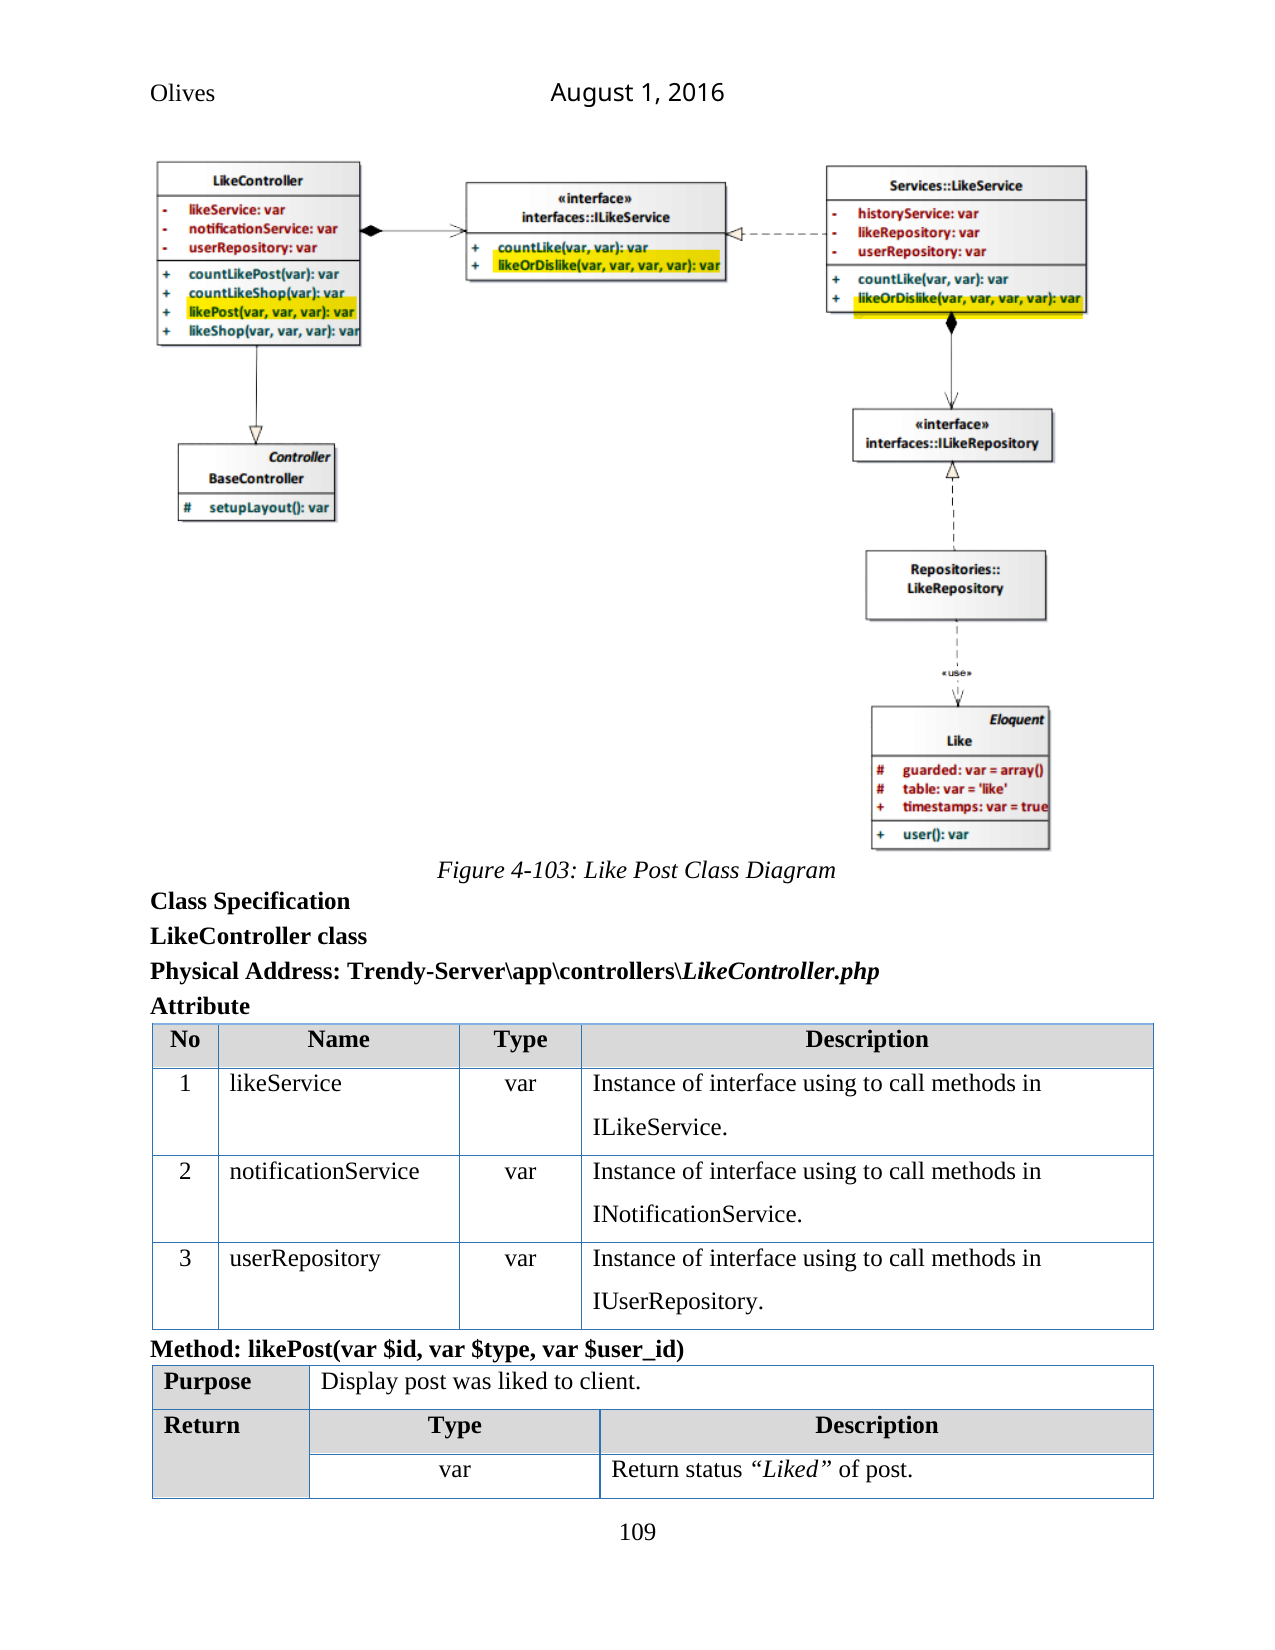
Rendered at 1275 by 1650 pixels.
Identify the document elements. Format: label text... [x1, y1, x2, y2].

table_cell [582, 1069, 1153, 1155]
subtitle Attribute [150, 991, 1125, 1020]
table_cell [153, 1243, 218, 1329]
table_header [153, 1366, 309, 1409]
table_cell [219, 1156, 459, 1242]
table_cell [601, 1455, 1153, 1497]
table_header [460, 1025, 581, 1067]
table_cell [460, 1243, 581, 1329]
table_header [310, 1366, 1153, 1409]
subtitle Class Specification [150, 886, 1125, 914]
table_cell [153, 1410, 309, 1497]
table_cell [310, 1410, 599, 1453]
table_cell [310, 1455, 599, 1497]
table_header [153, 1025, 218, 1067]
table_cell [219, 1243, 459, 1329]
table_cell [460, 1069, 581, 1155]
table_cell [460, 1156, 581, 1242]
subtitle Method: likePost(var $id, var $type, var $user_id) [150, 1334, 1125, 1363]
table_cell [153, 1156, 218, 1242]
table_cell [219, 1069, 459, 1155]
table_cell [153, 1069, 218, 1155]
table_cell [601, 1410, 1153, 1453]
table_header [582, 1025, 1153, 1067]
subtitle LikeController class [150, 921, 1125, 950]
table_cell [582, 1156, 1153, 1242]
picture [150, 150, 1125, 867]
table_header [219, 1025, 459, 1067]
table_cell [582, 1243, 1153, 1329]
subtitle Physical Address: Trendy-Server\app\controllers\LikeController.php [150, 956, 1125, 985]
